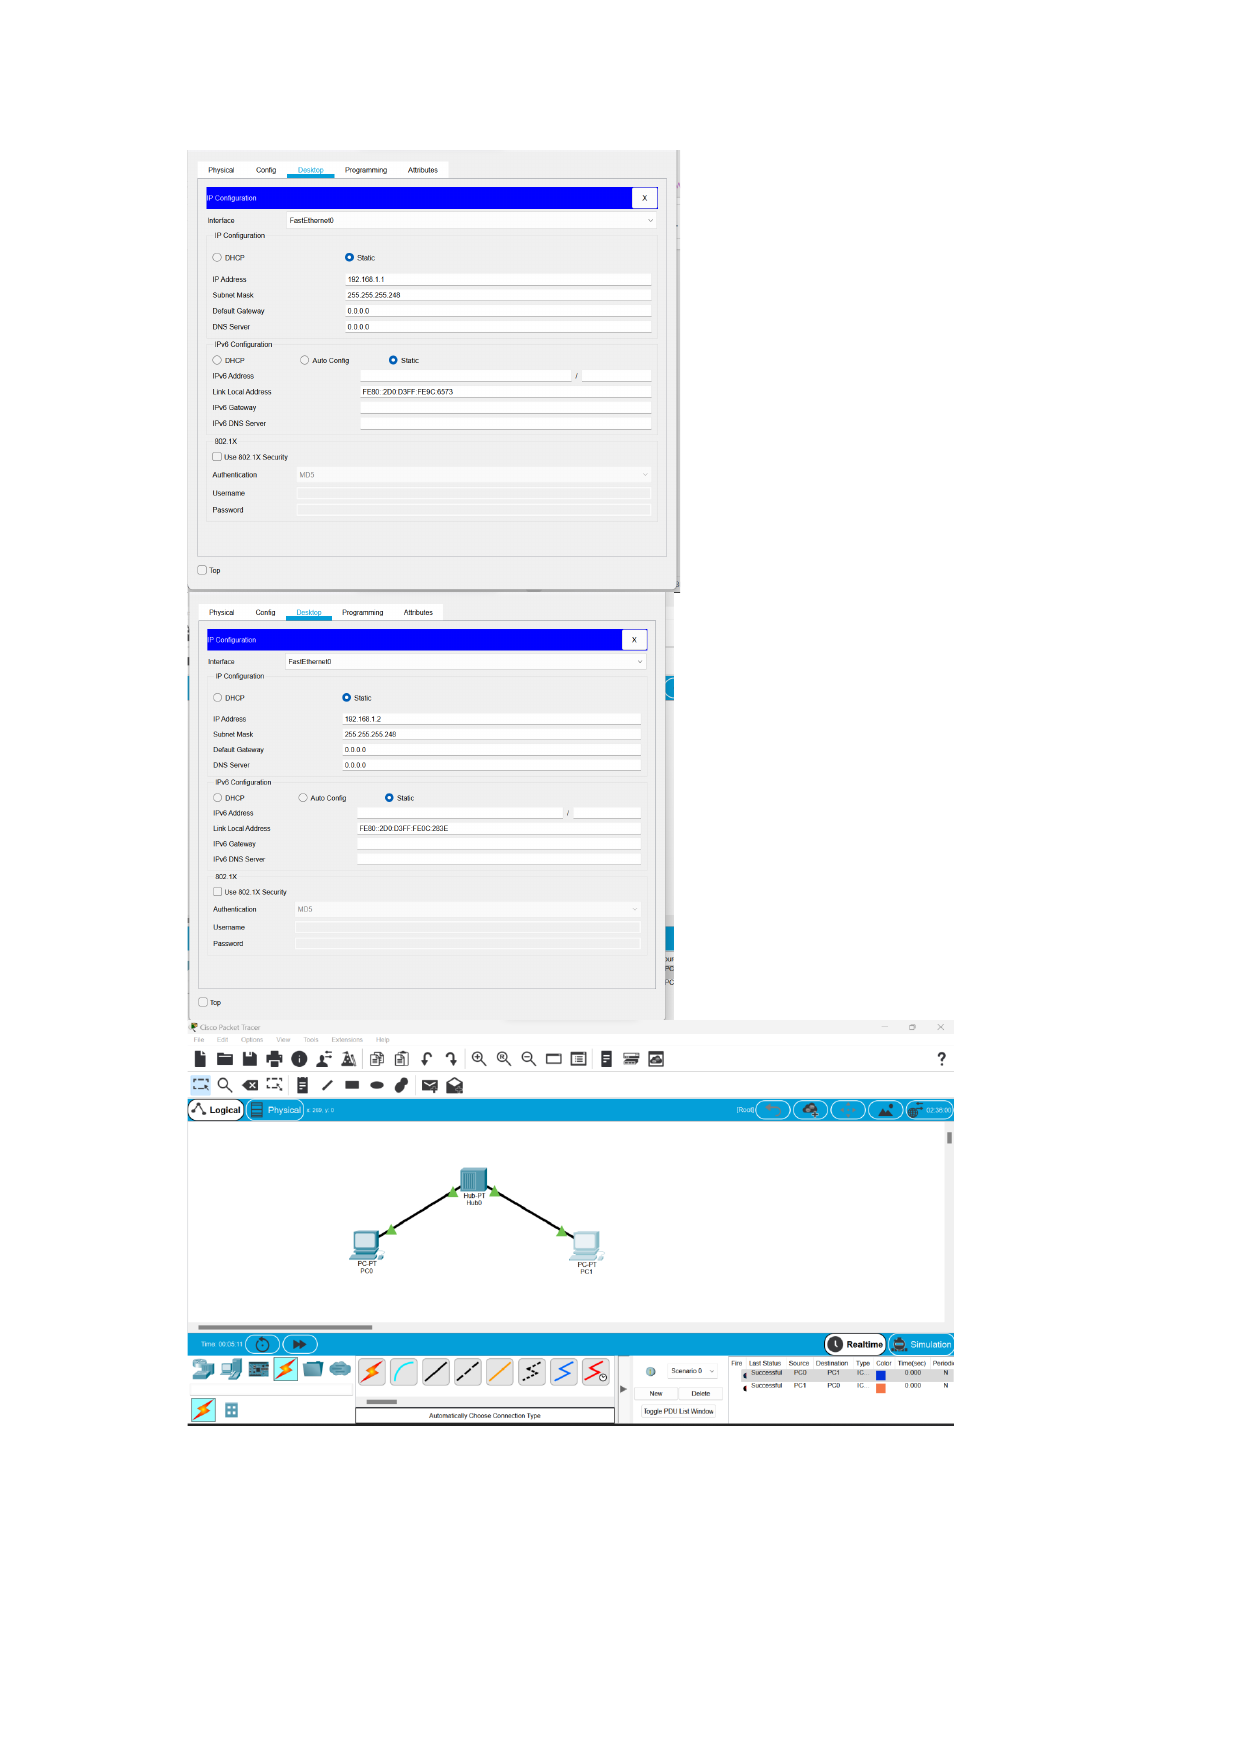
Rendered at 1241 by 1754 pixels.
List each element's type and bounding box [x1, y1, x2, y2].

picture [187, 150, 954, 1426]
picture [880, 1111, 890, 1115]
picture [891, 1338, 907, 1352]
picture [252, 1113, 262, 1117]
picture [294, 1341, 304, 1347]
picture [767, 1105, 777, 1109]
picture [907, 1109, 917, 1118]
